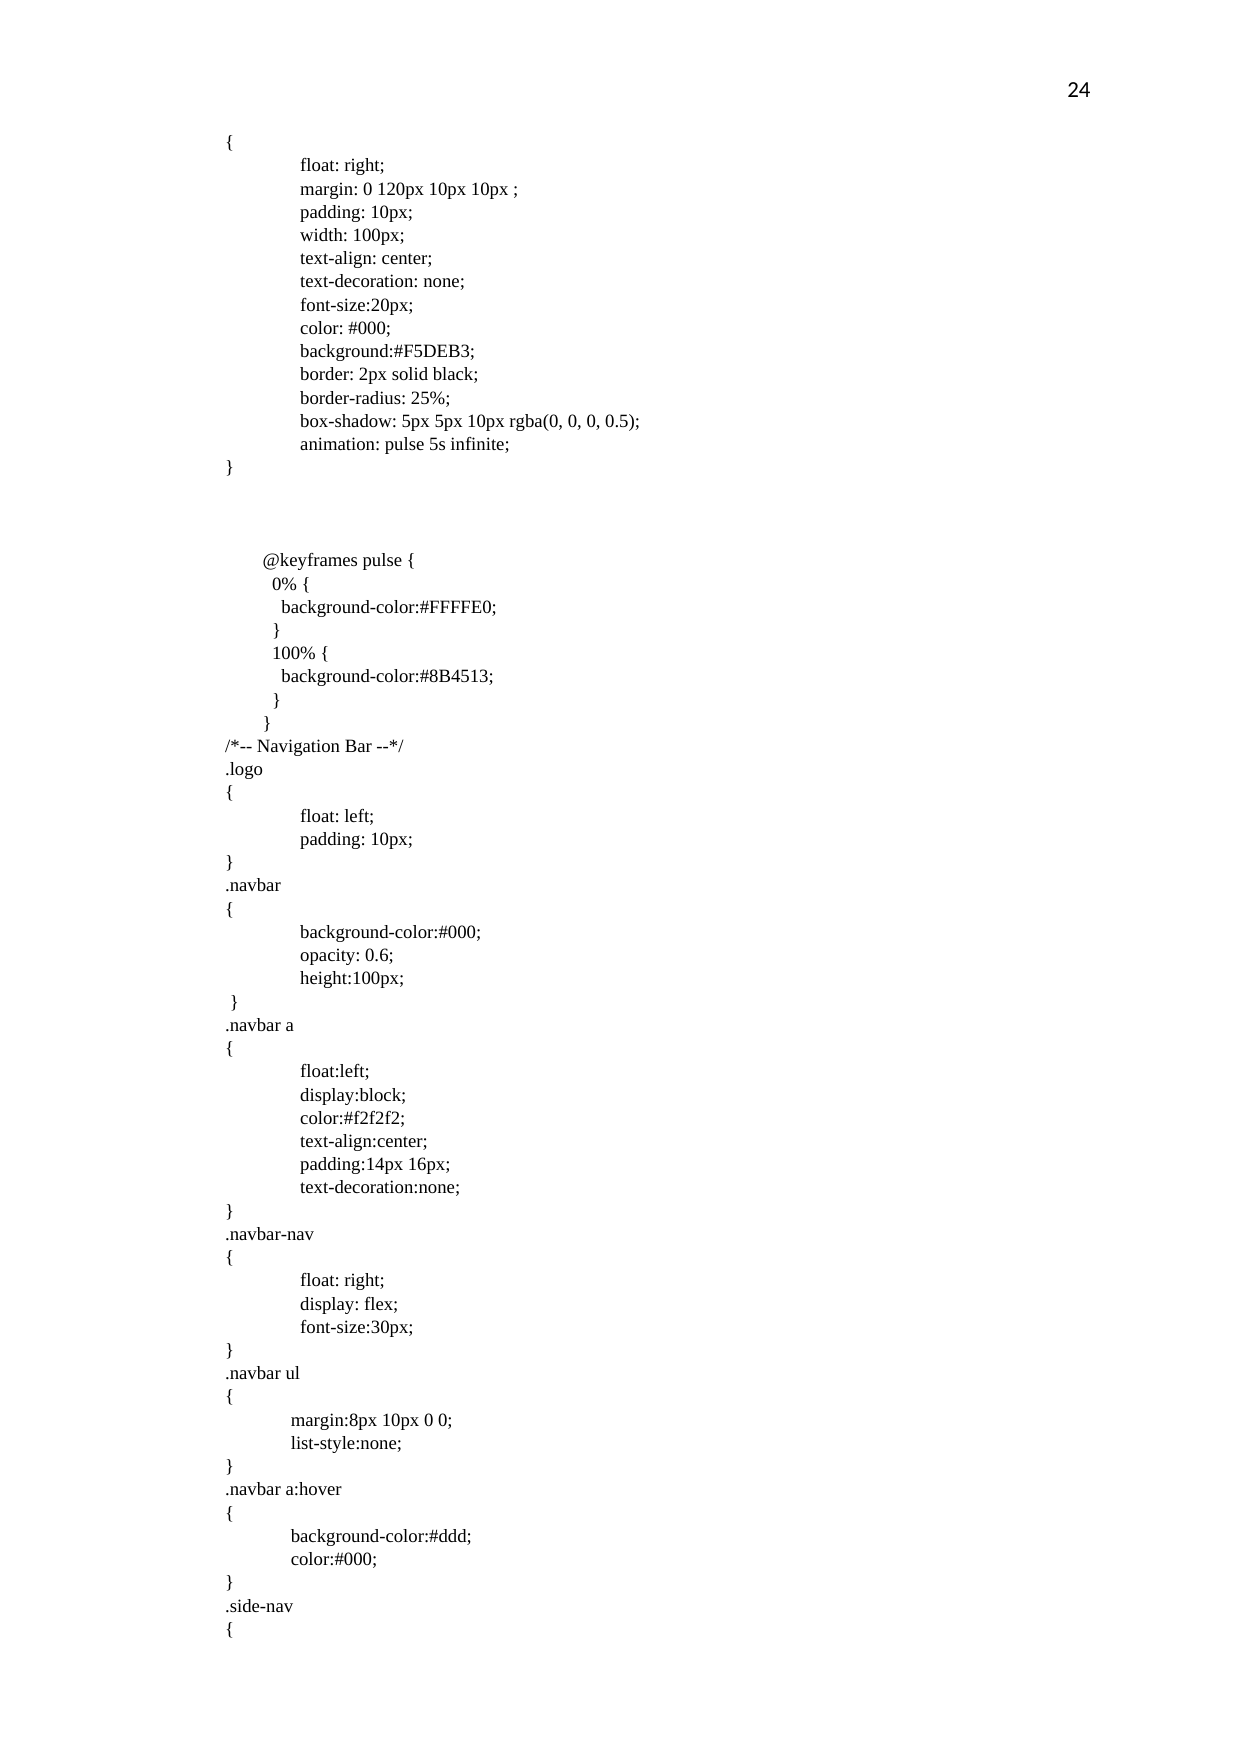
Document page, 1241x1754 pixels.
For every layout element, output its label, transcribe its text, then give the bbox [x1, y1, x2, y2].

text background-color:#8B4513; [225, 665, 1090, 687]
text font-size:20px; [225, 294, 1090, 315]
text /*-- Navigation Bar --*/ [225, 735, 1090, 757]
text display:block; [225, 1083, 1090, 1105]
text text-align: center; [225, 247, 1090, 269]
text } [225, 1339, 1090, 1361]
text } [225, 1199, 1090, 1221]
text font-size:30px; [225, 1316, 1090, 1337]
text } [225, 688, 1090, 710]
text } [225, 1455, 1090, 1477]
text margin: 0 120px 10px 10px ; [225, 177, 1090, 199]
text } [225, 456, 1090, 478]
text background-color:#FFFFE0; [225, 596, 1090, 617]
text border: 2px solid black; [225, 363, 1090, 385]
text float: right; [225, 154, 1090, 176]
text @keyframes pulse { [225, 549, 1090, 571]
text .navbar a:hover [225, 1478, 1090, 1500]
text opacity: 0.6; [225, 944, 1090, 966]
text padding: 10px; [225, 201, 1090, 222]
text { [225, 1502, 1090, 1523]
text display: flex; [225, 1292, 1090, 1314]
text .logo [225, 758, 1090, 780]
text text-decoration:none; [225, 1176, 1090, 1198]
text .navbar a [225, 1014, 1090, 1035]
text padding: 10px; [225, 828, 1090, 849]
text list-style:none; [225, 1432, 1090, 1453]
text color: #000; [225, 317, 1090, 338]
text } [225, 851, 1090, 873]
text { [225, 781, 1090, 803]
text width: 100px; [225, 224, 1090, 246]
text { [225, 1246, 1090, 1268]
text float: left; [225, 805, 1090, 826]
text background:#F5DEB3; [225, 340, 1090, 362]
text text-align:center; [225, 1130, 1090, 1151]
text height:100px; [225, 967, 1090, 989]
text border-radius: 25%; [225, 387, 1090, 408]
text float: right; [225, 1269, 1090, 1291]
text } [225, 712, 1090, 733]
text 100% { [225, 642, 1090, 664]
text padding:14px 16px; [225, 1153, 1090, 1175]
text color:#f2f2f2; [225, 1107, 1090, 1128]
text .navbar [225, 874, 1090, 896]
text { [225, 898, 1090, 919]
text } [225, 991, 1090, 1012]
text animation: pulse 5s infinite; [225, 433, 1090, 454]
text { [225, 1385, 1090, 1407]
text { [225, 1037, 1090, 1058]
text color:#000; [225, 1548, 1090, 1569]
text { [225, 131, 1090, 153]
text box-shadow: 5px 5px 10px rgba(0, 0, 0, 0.5); [225, 410, 1090, 431]
text margin:8px 10px 0 0; [225, 1409, 1090, 1430]
text text-decoration: none; [225, 270, 1090, 292]
text 0% { [225, 572, 1090, 594]
text background-color:#000; [225, 921, 1090, 942]
text { [225, 1618, 1090, 1639]
text .side-nav [225, 1594, 1090, 1616]
text .navbar-nav [225, 1223, 1090, 1244]
text } [225, 619, 1090, 640]
text float:left; [225, 1060, 1090, 1082]
text background-color:#ddd; [225, 1525, 1090, 1546]
text } [225, 1571, 1090, 1593]
text .navbar ul [225, 1362, 1090, 1384]
